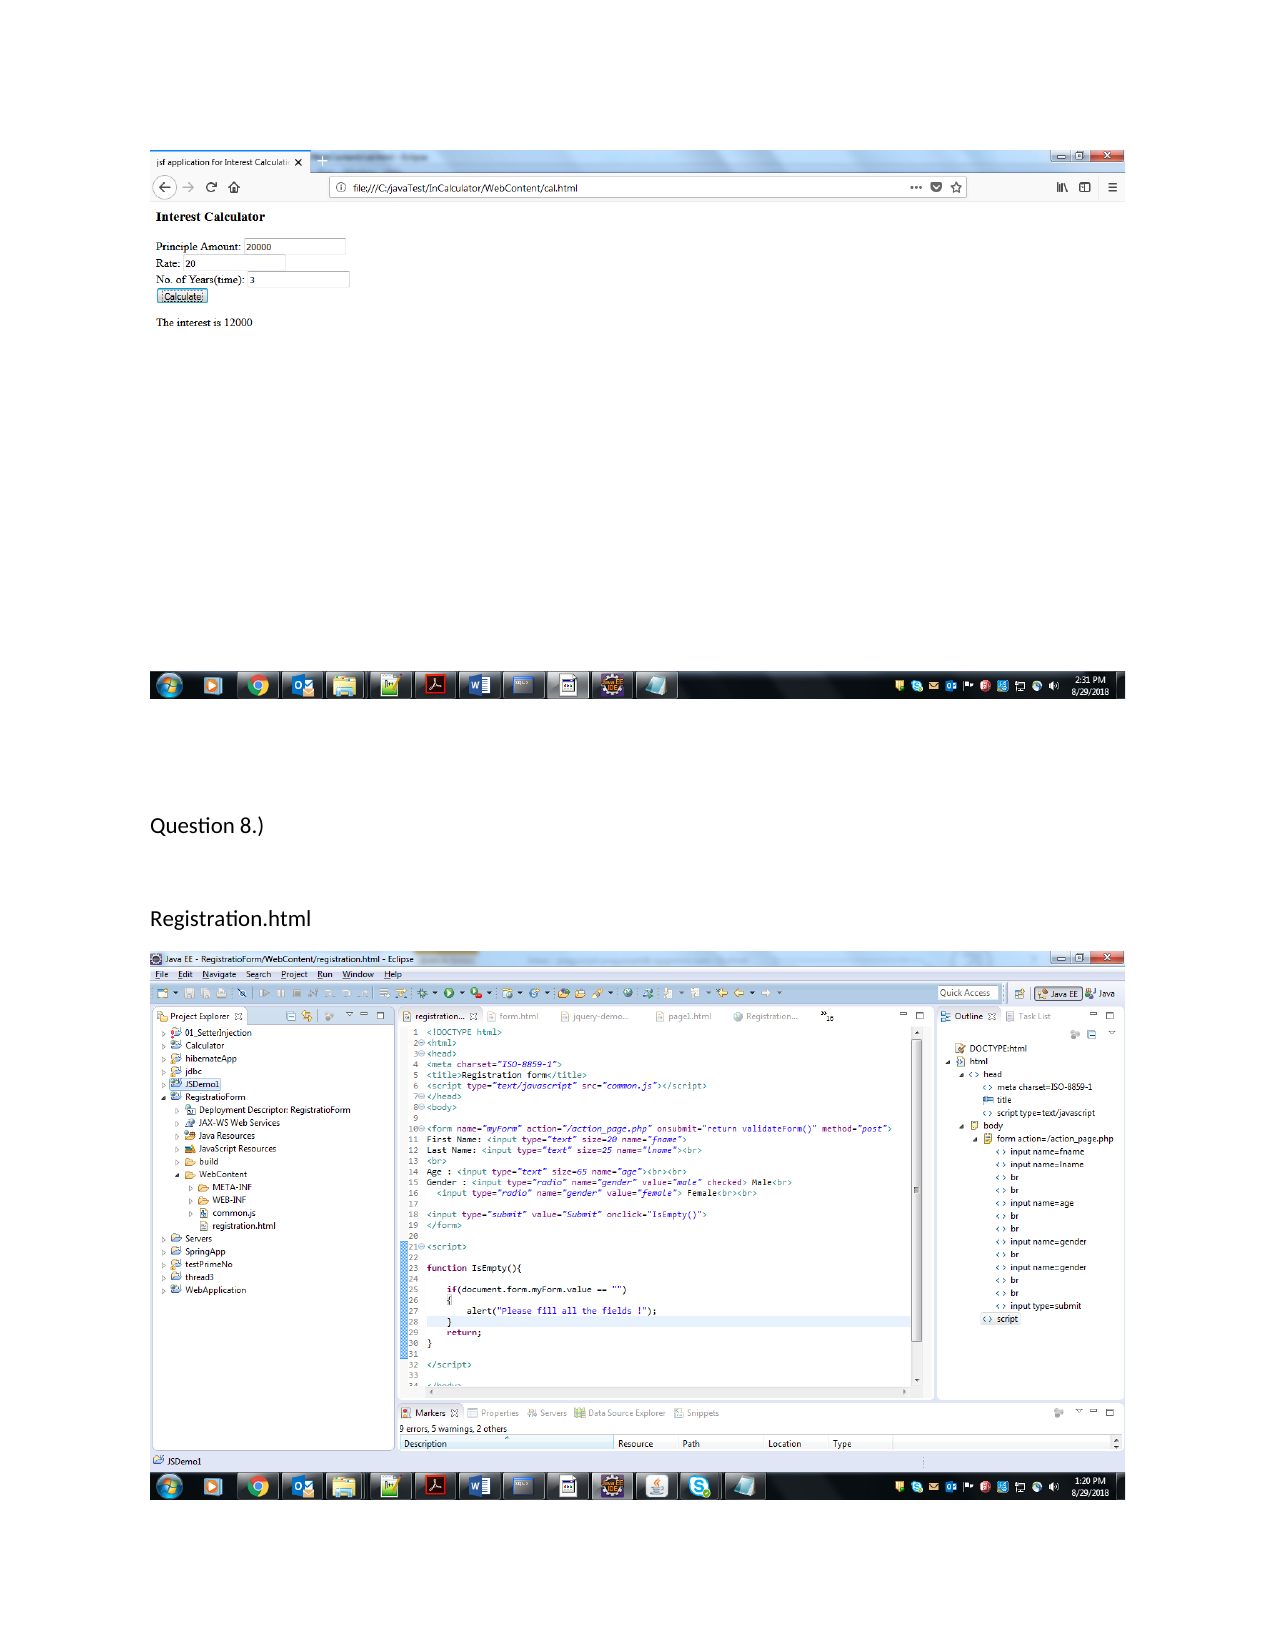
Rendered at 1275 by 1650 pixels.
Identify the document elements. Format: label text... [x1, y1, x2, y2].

picture [150, 150, 1125, 699]
text Registration.html [150, 904, 1125, 932]
picture [150, 951, 1125, 1500]
text Question 8.) [150, 811, 1125, 839]
